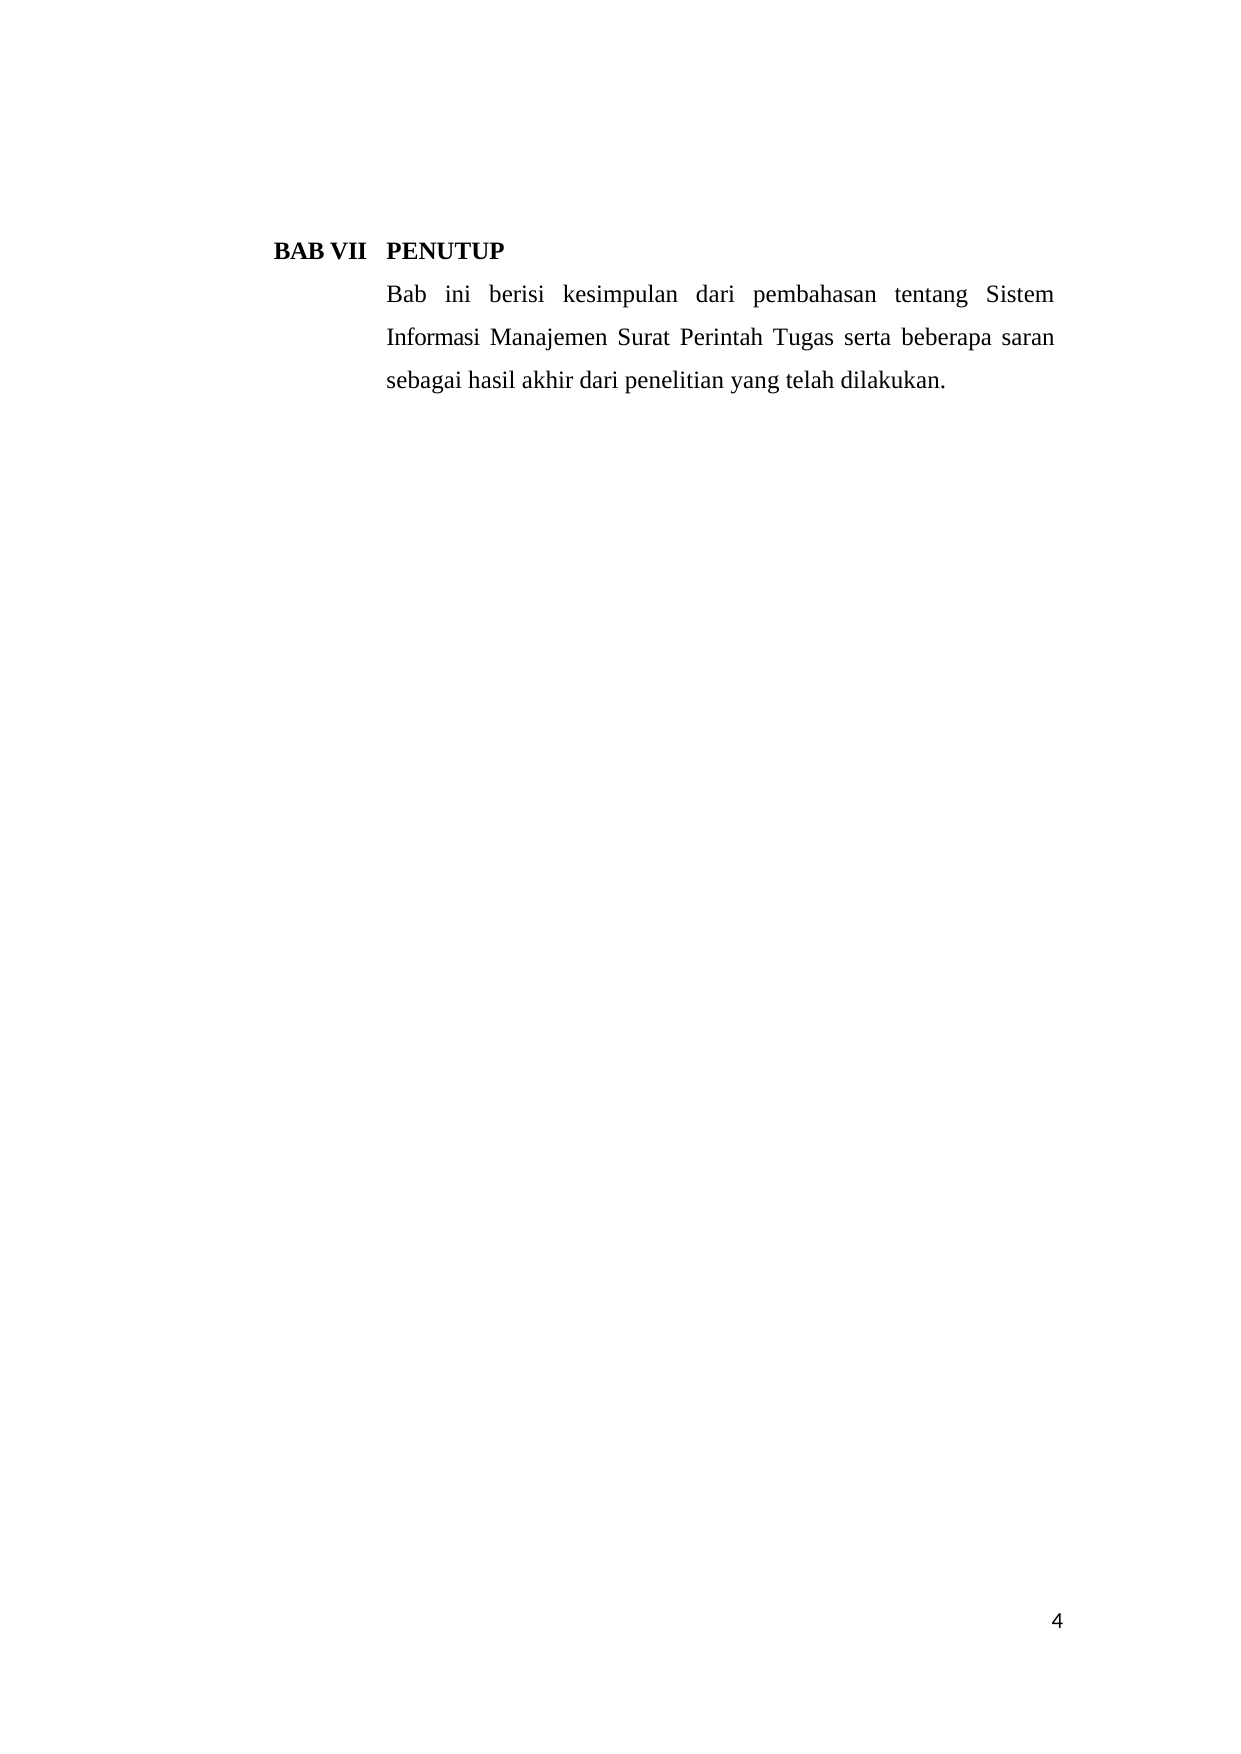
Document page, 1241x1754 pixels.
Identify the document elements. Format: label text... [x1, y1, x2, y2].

text Bab ini berisi kesimpulan dari pembahasan tentang Sistem Informasi Manajemen Surat Perintah Tugas serta beberapa saran sebagai hasil akhir dari penelitian yang telah dilakukan. [386, 279, 1054, 394]
list PENUTUP [274, 236, 1063, 265]
